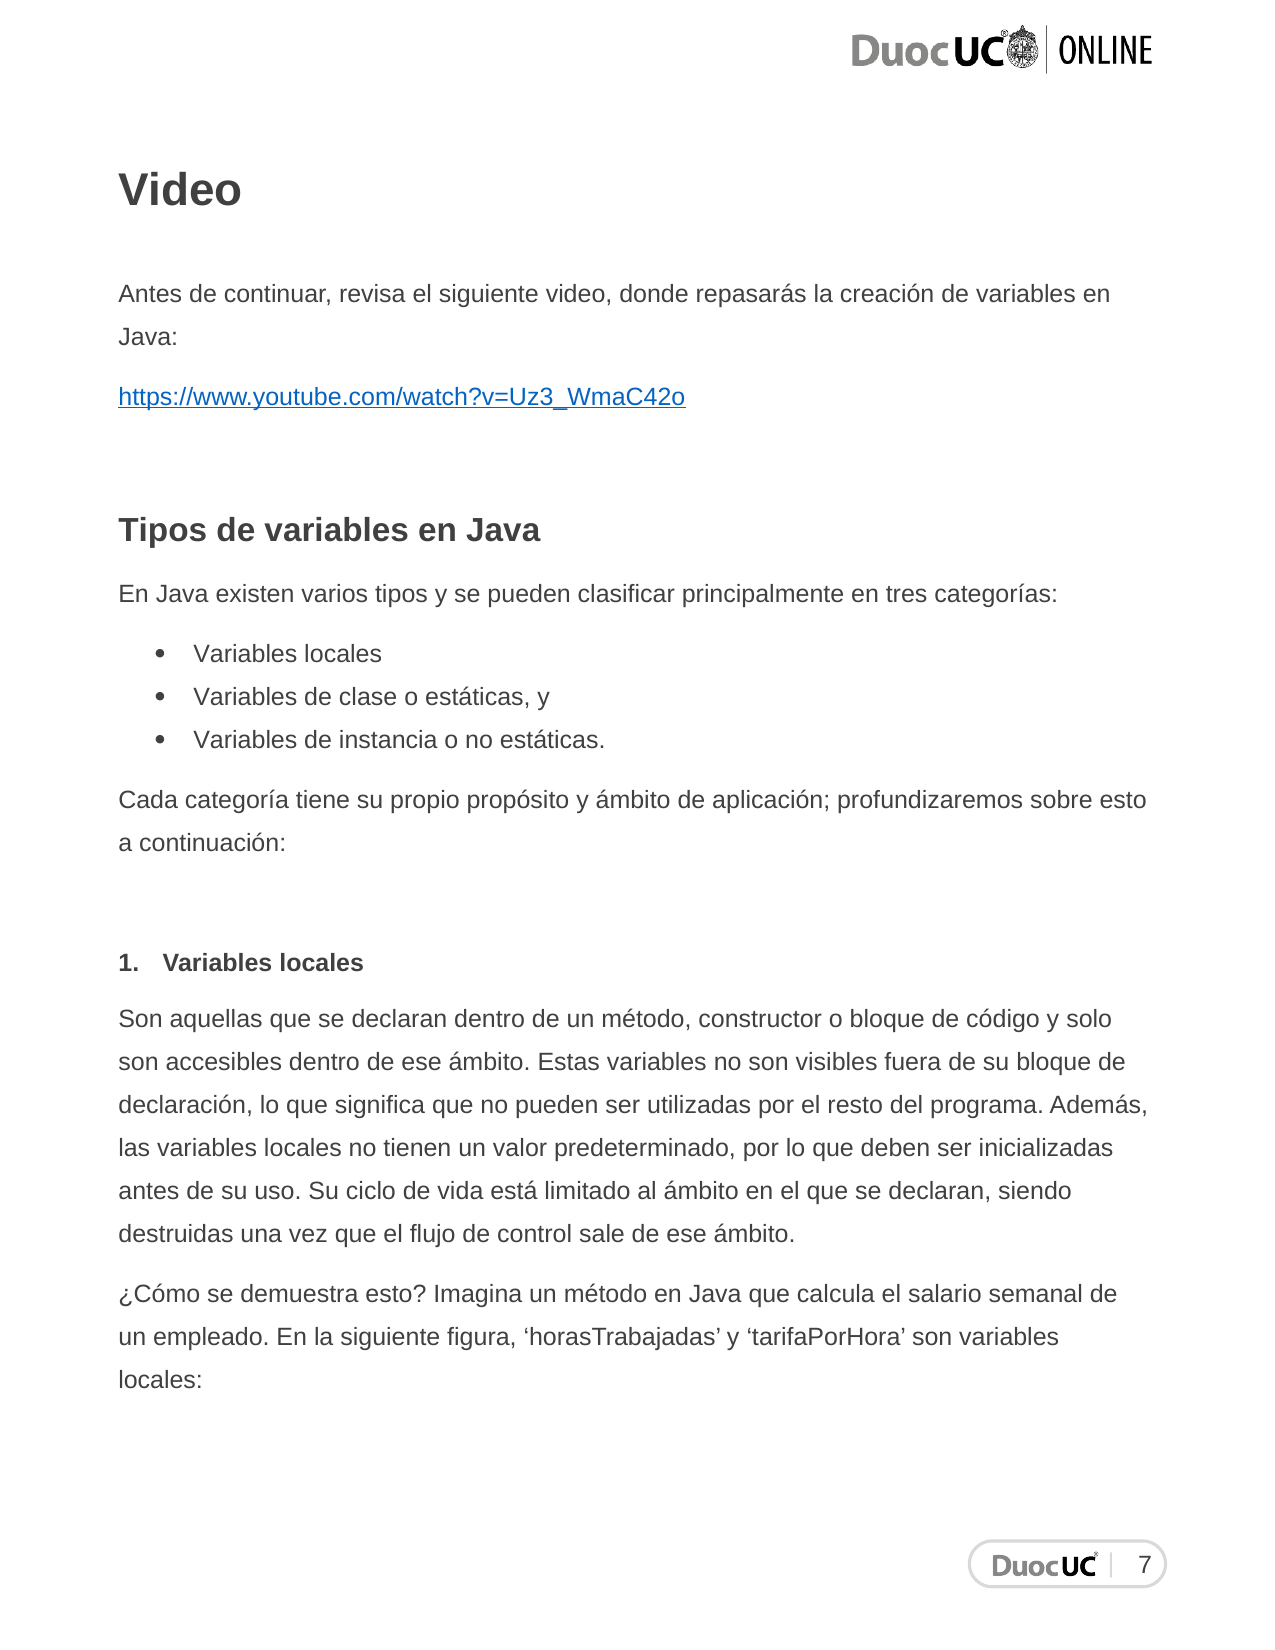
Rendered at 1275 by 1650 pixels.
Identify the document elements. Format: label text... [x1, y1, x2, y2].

picture [979, 1586, 1112, 1590]
text ¿Cómo se demuestra esto? Imagina un método en Java que calcula el salario semanal de un empleado. En la siguiente figura, ‘horasTrabajadas’ y ‘tarifaPorHora’ son variables locales: [118, 1279, 1152, 1394]
subtitle Variables locales [118, 948, 1152, 977]
text Cada categoría tiene su propio propósito y ámbito de aplicación; profundizaremos sobre esto a continuación: [118, 785, 1152, 857]
list Variables de clase o estáticas, y [156, 682, 1152, 711]
list Variables de instancia o no estáticas. [156, 725, 1152, 754]
picture [979, 1543, 1112, 1585]
picture [832, 0, 1172, 92]
subtitle Tipos de variables en Java [118, 510, 1152, 548]
list Variables locales [156, 639, 1152, 668]
text En Java existen varios tipos y se pueden clasificar principalmente en tres categorías: [118, 579, 1152, 608]
subtitle Video [118, 162, 1152, 215]
text Son aquellas que se declaran dentro de un método, constructor o bloque de código y solo son accesibles dentro de ese ámbito. Estas variables no son visibles fuera de su bloque de declaración, lo que significa que no pueden ser utilizadas por el resto del programa. Además, las variables locales no tienen un valor predeterminado, por lo que deben ser inicializadas antes de su uso. Su ciclo de vida está limitado al ámbito en el que se declaran, siendo destruidas una vez que el flujo de control sale de ese ámbito. [118, 1003, 1152, 1248]
text Antes de continuar, revisa el siguiente video, donde repasarás la creación de variables en Java: [118, 279, 1152, 351]
text https://www.youtube.com/watch?v=Uz3_WmaC42o [118, 382, 1152, 411]
